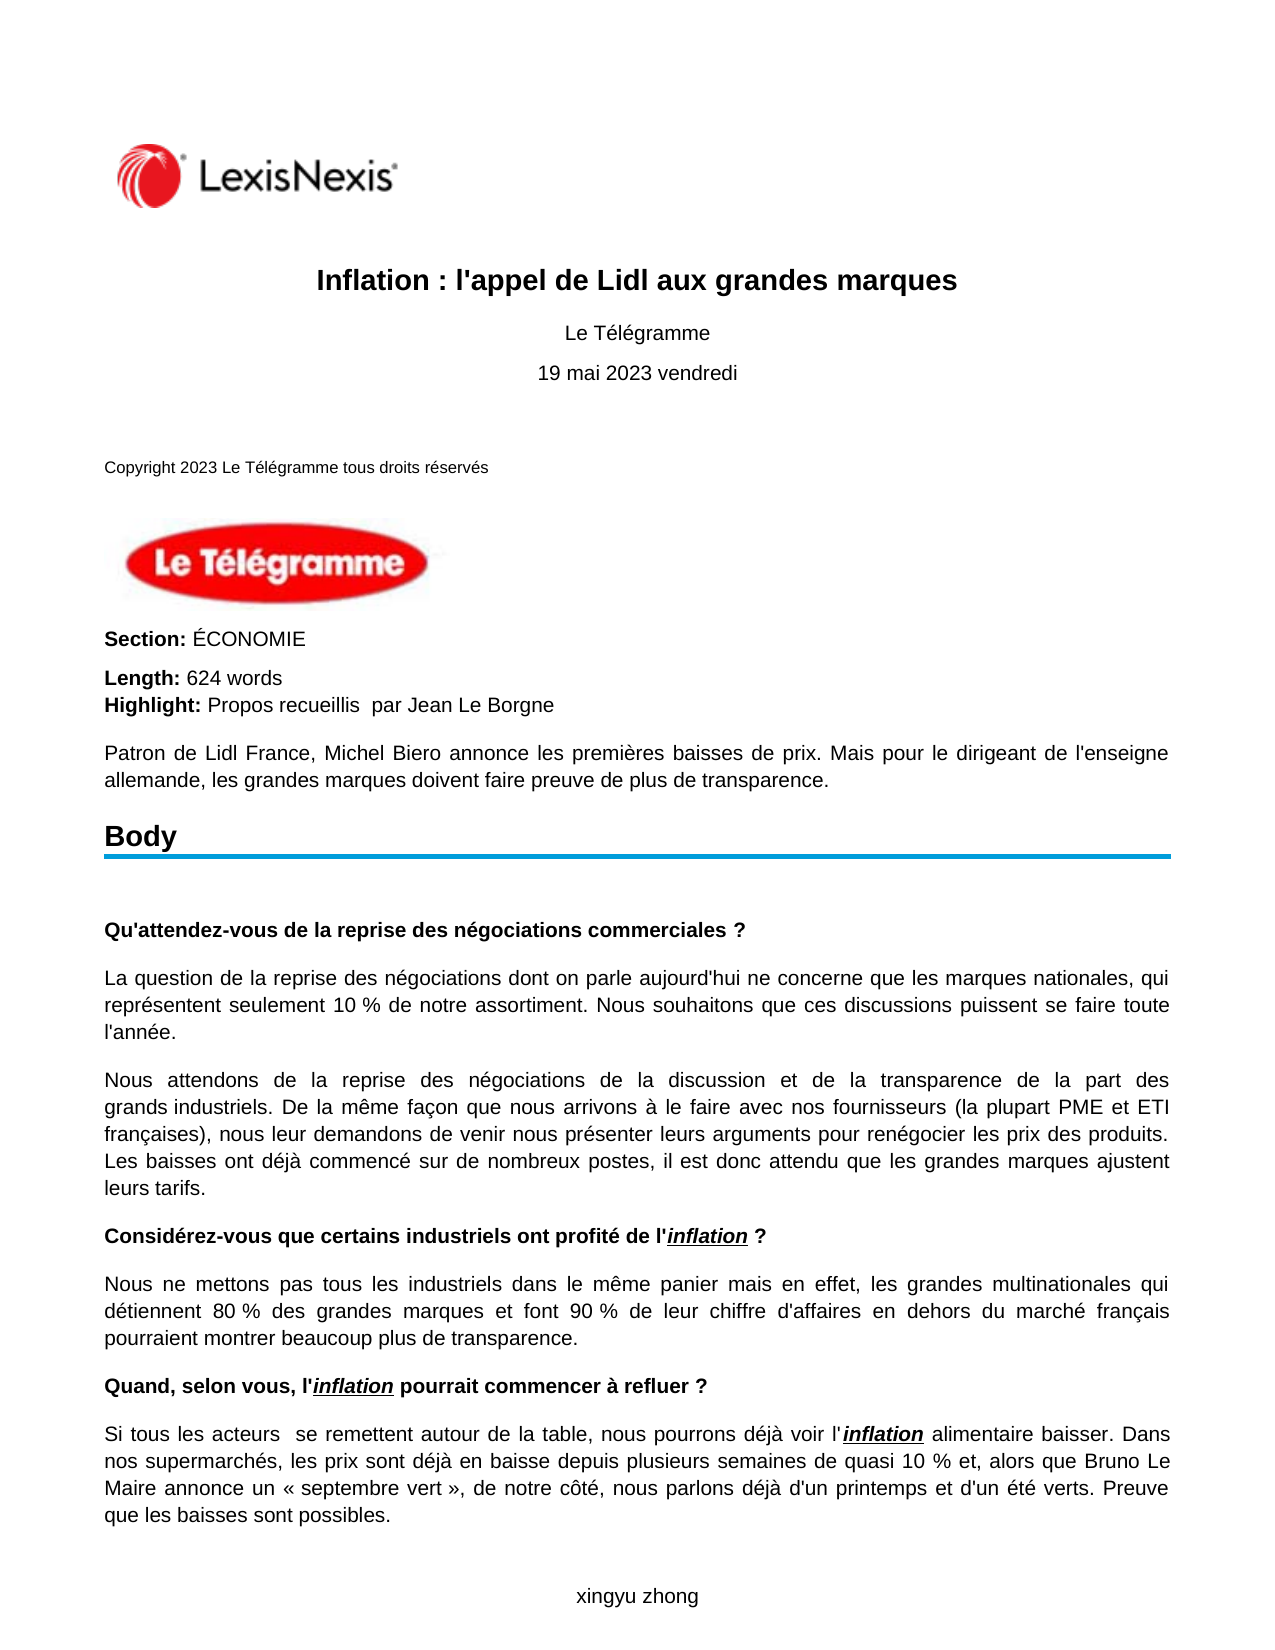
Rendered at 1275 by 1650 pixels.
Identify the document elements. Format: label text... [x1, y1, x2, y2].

text Considérez-vous que certains industriels ont profité de l'inflation ? [104, 1221, 1171, 1248]
text Highlight: Propos recueillis par Jean Le Borgne [104, 690, 1171, 717]
text 19 mai 2023 vendredi [104, 357, 1171, 384]
text Qu'attendez-vous de la reprise des négociations commerciales ? [104, 914, 1171, 942]
text La question de la reprise des négociations dont on parle aujourd'hui ne concerne que les marques nationales, qui représentent seulement 10 % de notre assortiment. Nous souhaitons que ces discussions puissent se faire toute l'année. [104, 962, 1171, 1044]
text Body [104, 817, 1171, 852]
picture [104, 518, 450, 611]
text Quand, selon vous, l'inflation pourrait commencer à refluer ? [104, 1371, 1171, 1398]
text Si tous les acteurs se remettent autour de la table, nous pourrons déjà voir l'inflation alimentaire baisser. Dans nos supermarchés, les prix sont déjà en baisse depuis plusieurs semaines de quasi 10 % et, alors que Bruno Le Maire annonce un « septembre vert », de notre côté, nous parlons déjà d'un printemps et d'un été verts. Preuve que les baisses sont possibles. [104, 1419, 1171, 1527]
text Section: ÉCONOMIE [104, 623, 1171, 650]
text Inflation : l'appel de Lidl aux grandes marques [104, 261, 1171, 297]
text Copyright 2023 Le Télégramme tous droits réservés [104, 426, 1171, 477]
picture [104, 144, 412, 208]
text Length: 624 words [104, 663, 1171, 690]
text Le Télégramme [104, 318, 1171, 345]
text Nous ne mettons pas tous les industriels dans le même panier mais en effet, les grandes multinationales qui détiennent 80 % des grandes marques et font 90 % de leur chiffre d'affaires en dehors du marché français pourraient montrer beaucoup plus de transparence. [104, 1269, 1171, 1350]
text Nous attendons de la reprise des négociations de la discussion et de la transparence de la part des grands industriels. De la même façon que nous arrivons à le faire avec nos fournisseurs (la plupart PME et ETI françaises), nous leur demandons de venir nous présenter leurs arguments pour renégocier les prix des produits. Les baisses ont déjà commencé sur de nombreux postes, il est donc attendu que les grandes marques ajustent leurs tarifs. [104, 1064, 1171, 1200]
text Patron de Lidl France, Michel Biero annonce les premières baisses de prix. Mais pour le dirigeant de l'enseigne allemande, les grandes marques doivent faire preuve de plus de transparence. [104, 738, 1171, 792]
